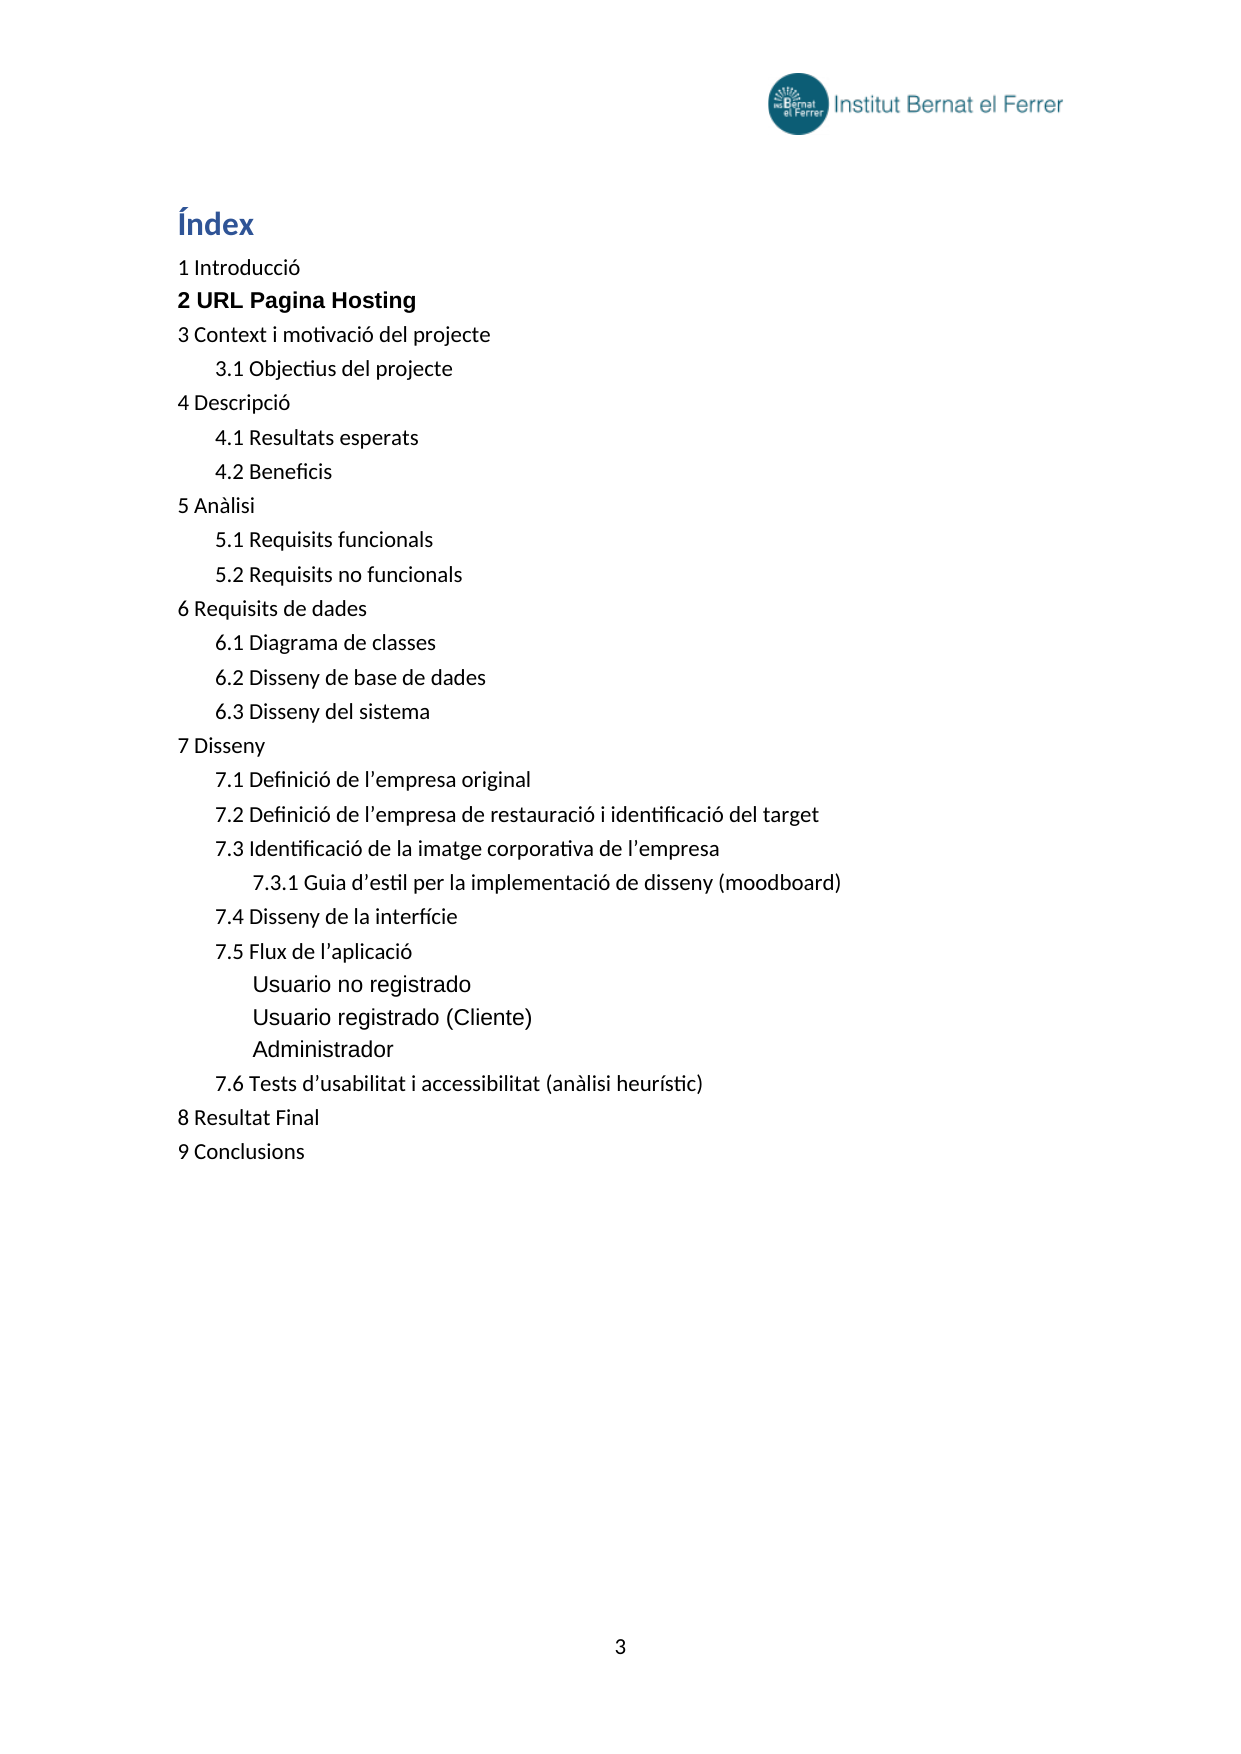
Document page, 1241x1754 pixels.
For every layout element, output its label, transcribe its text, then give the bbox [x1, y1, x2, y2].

picture [768, 73, 1064, 135]
text Índex [177, 203, 1063, 243]
